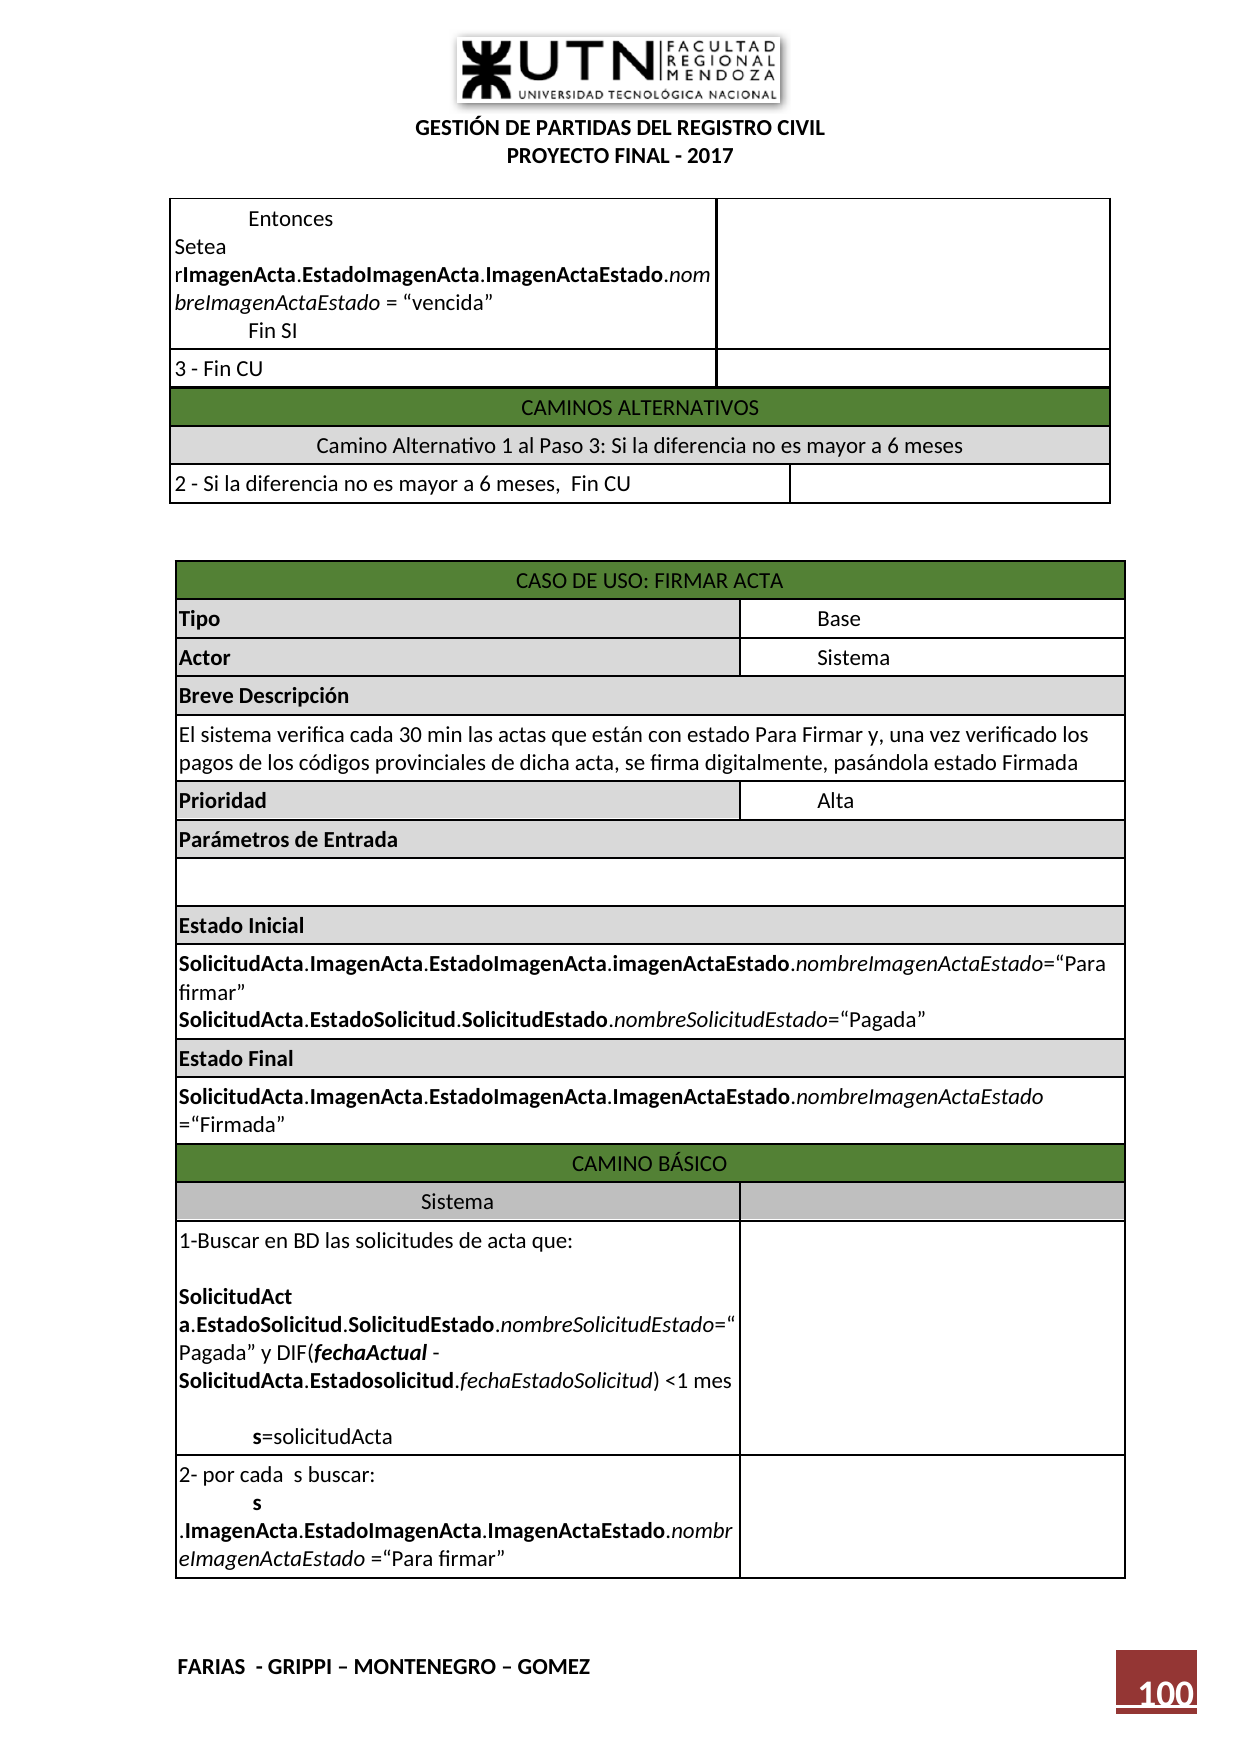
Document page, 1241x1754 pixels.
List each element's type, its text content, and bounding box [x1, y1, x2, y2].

table_cell [718, 199, 1109, 348]
table_cell Base [741, 600, 1124, 637]
table_cell SolicitudActa.ImagenActa.EstadoImagenActa.ImagenActaEstado.nombreImagenActaEstado =“Firmada” [177, 1078, 1124, 1143]
table_cell CAMINOS ALTERNATIVOS [171, 389, 1109, 425]
table_header CASO DE USO: FIRMAR ACTA [177, 562, 1124, 598]
table_cell CAMINO BÁSICO [177, 1145, 1124, 1181]
table_cell 2 - Si la diferencia no es mayor a 6 meses, Fin CU [171, 465, 789, 502]
table_cell [791, 465, 1109, 502]
table_cell [741, 1183, 1124, 1219]
table_cell Tipo [177, 600, 739, 637]
table_cell Actor [177, 639, 739, 675]
picture [449, 29, 791, 114]
table_cell Estado Final [177, 1040, 1124, 1076]
table_cell Sistema [741, 639, 1124, 675]
table_cell Parámetros de Entrada [177, 821, 1124, 857]
table_cell Sistema [177, 1183, 739, 1219]
table_cell 1-Buscar en BD las solicitudes de acta que: SolicitudActa.EstadoSolicitud.SolicitudEstado.nombreSolicitudEstado=“Pagada” y DIF(fechaActual - SolicitudActa.Estadosolicitud.fechaEstadoSolicitud) <1 mes s=solicitudActa [177, 1222, 739, 1454]
table_cell [177, 859, 1124, 905]
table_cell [171, 199, 715, 348]
table_cell Estado Inicial [177, 907, 1124, 943]
table_cell El sistema verifica cada 30 min las actas que están con estado Para Firmar y, una vez verificado los pagos de los códigos provinciales de dicha acta, se firma digitalmente, pasándola estado Firmada [177, 716, 1124, 780]
table_cell [741, 1456, 1124, 1577]
table_cell Camino Alternativo 1 al Paso 3: Si la diferencia no es mayor a 6 meses [171, 427, 1109, 463]
table_cell SolicitudActa.ImagenActa.EstadoImagenActa.imagenActaEstado.nombreImagenActaEstado=“Para firmar” SolicitudActa.EstadoSolicitud.SolicitudEstado.nombreSolicitudEstado=“Pagada” [177, 945, 1124, 1038]
table_cell [741, 1222, 1124, 1454]
table_cell 3 - Fin CU [171, 350, 715, 386]
table_cell Prioridad [177, 782, 739, 818]
table_cell Breve Descripción [177, 677, 1124, 714]
table_cell Alta [741, 782, 1124, 818]
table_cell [177, 1456, 739, 1577]
table_cell [718, 350, 1109, 386]
